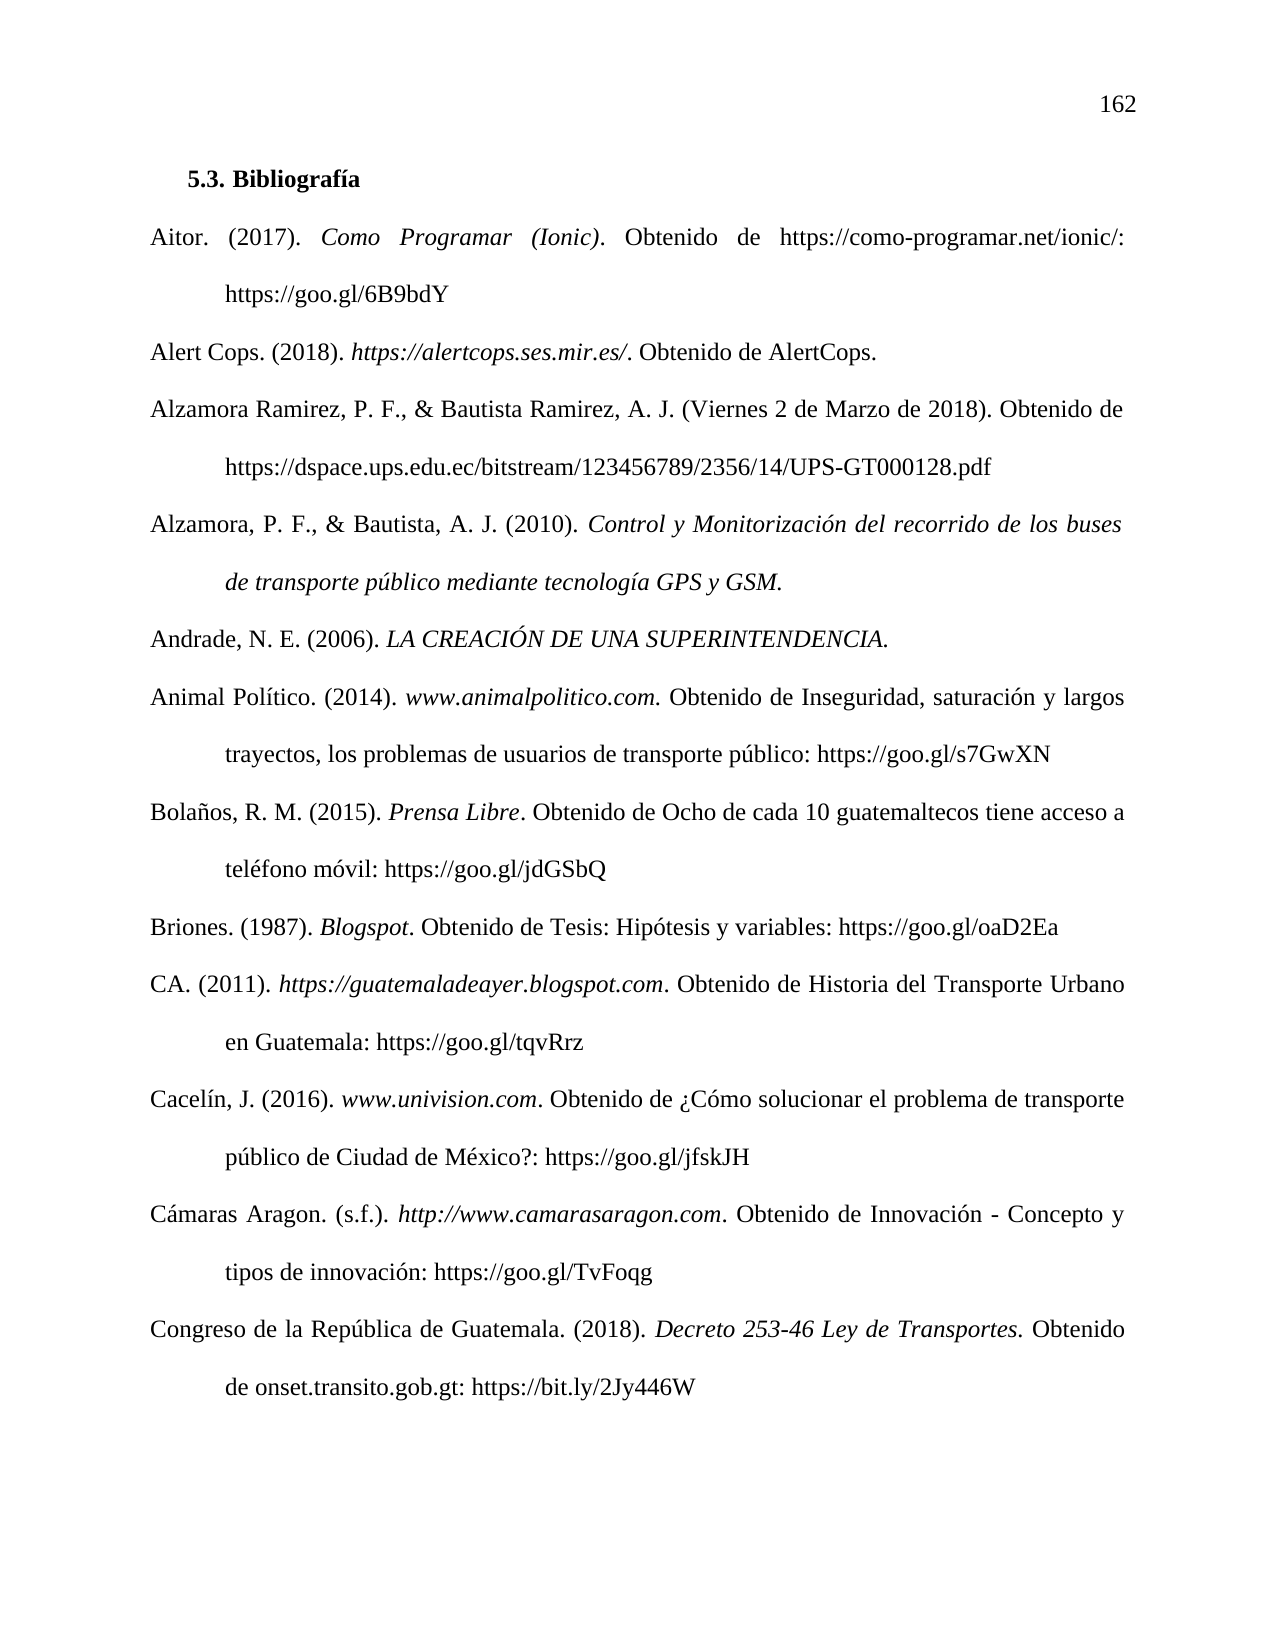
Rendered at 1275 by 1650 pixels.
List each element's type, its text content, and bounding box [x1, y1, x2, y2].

subtitle Bibliografía [187, 164, 1125, 193]
